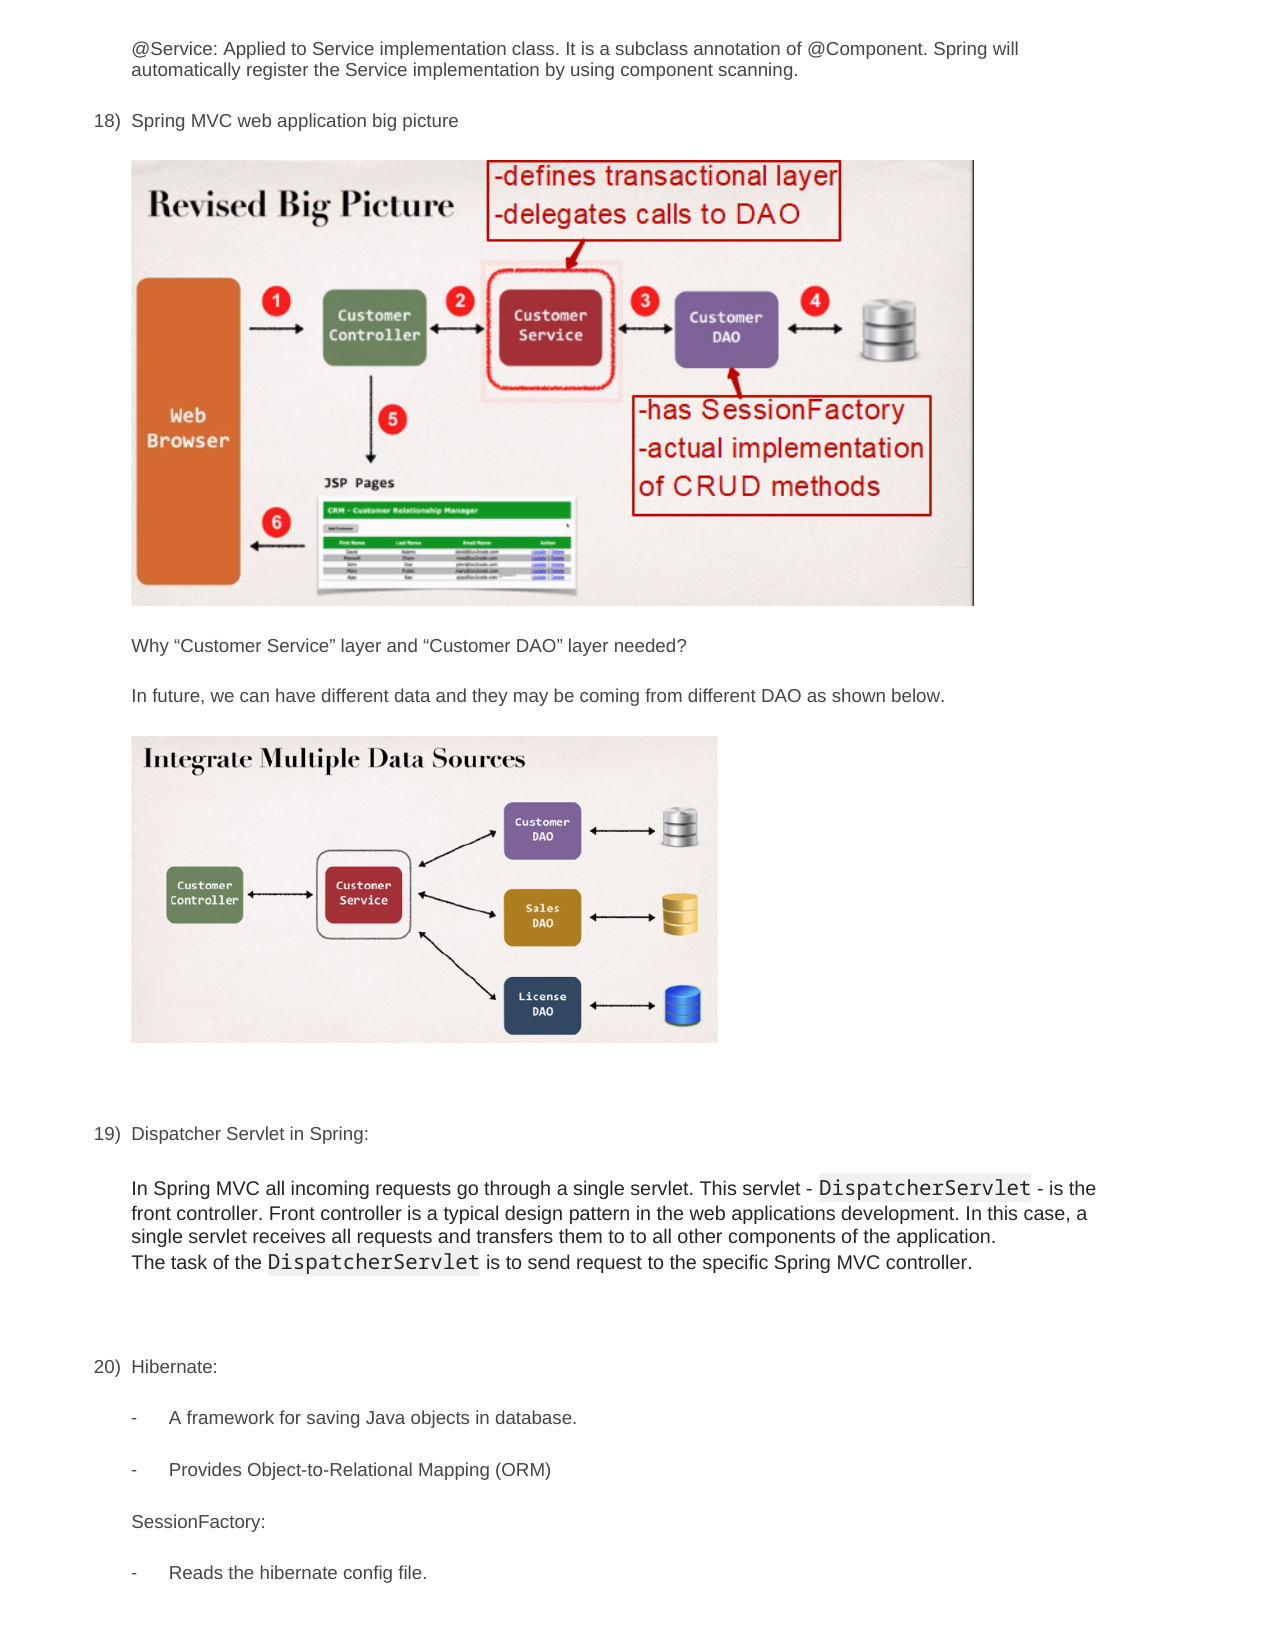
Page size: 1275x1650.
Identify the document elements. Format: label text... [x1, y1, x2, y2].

picture [131, 160, 974, 606]
list Spring MVC web application big picture [94, 110, 1125, 131]
text In future, we can have different data and they may be coming from different DAO as shown below. [131, 685, 1125, 707]
text SessionFactory: [56, 1510, 1125, 1532]
text The task of the DispatcherServlet is to send request to the specific Spring MVC controller. [480, 1247, 1125, 1276]
list Reads the hibernate config file. [131, 1561, 1125, 1584]
text In Spring MVC all incoming requests go through a single servlet. This servlet - DispatcherServlet - is the front controller. Front controller is a typical design pattern in the web applications development. In this case, a single servlet receives all requests and transfers them to to all other components of the application. [131, 1173, 1125, 1247]
picture [131, 736, 718, 1043]
list A framework for saving Java objects in database. [131, 1406, 1125, 1429]
text @Service: Applied to Service implementation class. It is a subclass annotation of @Component. Spring will automatically register the Service implementation by using component scanning. [131, 37, 1125, 81]
text Why “Customer Service” layer and “Customer DAO” layer needed? [131, 634, 1125, 656]
list Dispatcher Servlet in Spring: [94, 1123, 1125, 1144]
list Hibernate: [94, 1356, 1125, 1377]
list Provides Object-to-Relational Mapping (ORM) [131, 1458, 1125, 1481]
